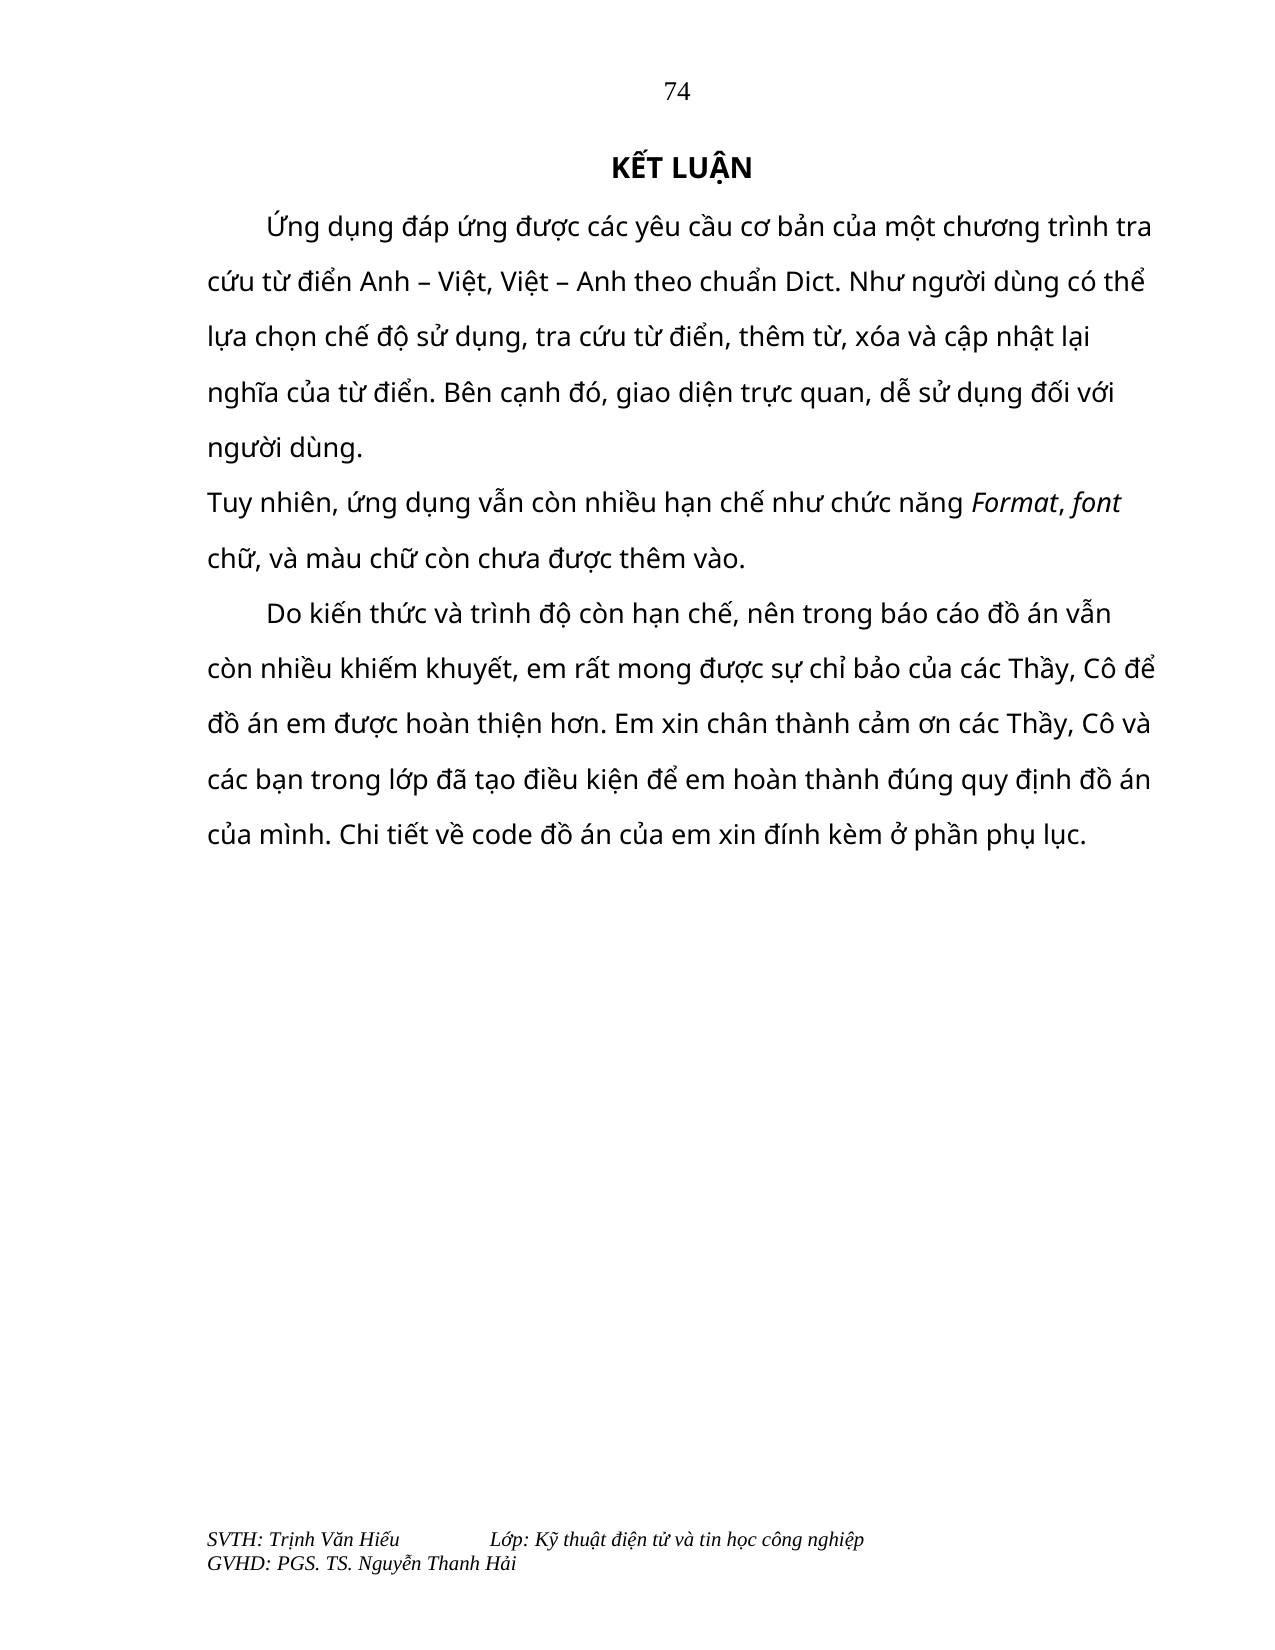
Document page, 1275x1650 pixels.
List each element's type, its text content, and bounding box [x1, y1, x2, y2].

subtitle KẾT LUẬN [207, 148, 1157, 187]
text Tuy nhiên, ứng dụng vẫn còn nhiều hạn chế như chức năng Format, font chữ, và màu chữ còn chưa được thêm vào. [207, 484, 1157, 576]
list Do kiến thức và trình độ còn hạn chế, nên trong báo cáo đồ án vẫn còn nhiều khiếm khuyết, em rất mong được sự chỉ bảo của các Thầy, Cô để đồ án em được hoàn thiện hơn. Em xin chân thành cảm ơn các Thầy, Cô và các bạn trong lớp đã tạo điều kiện để em hoàn thành đúng quy định đồ án của mình. Chi tiết về code đồ án của em xin đính kèm ở phần phụ lục. [207, 594, 1157, 852]
list Ứng dụng đáp ứng được các yêu cầu cơ bản của một chương trình tra cứu từ điển Anh – Việt, Việt – Anh theo chuẩn Dict. Như người dùng có thể lựa chọn chế độ sử dụng, tra cứu từ điển, thêm từ, xóa và cập nhật lại nghĩa của từ điển. Bên cạnh đó, giao diện trực quan, dễ sử dụng đối với người dùng. [207, 207, 1157, 465]
